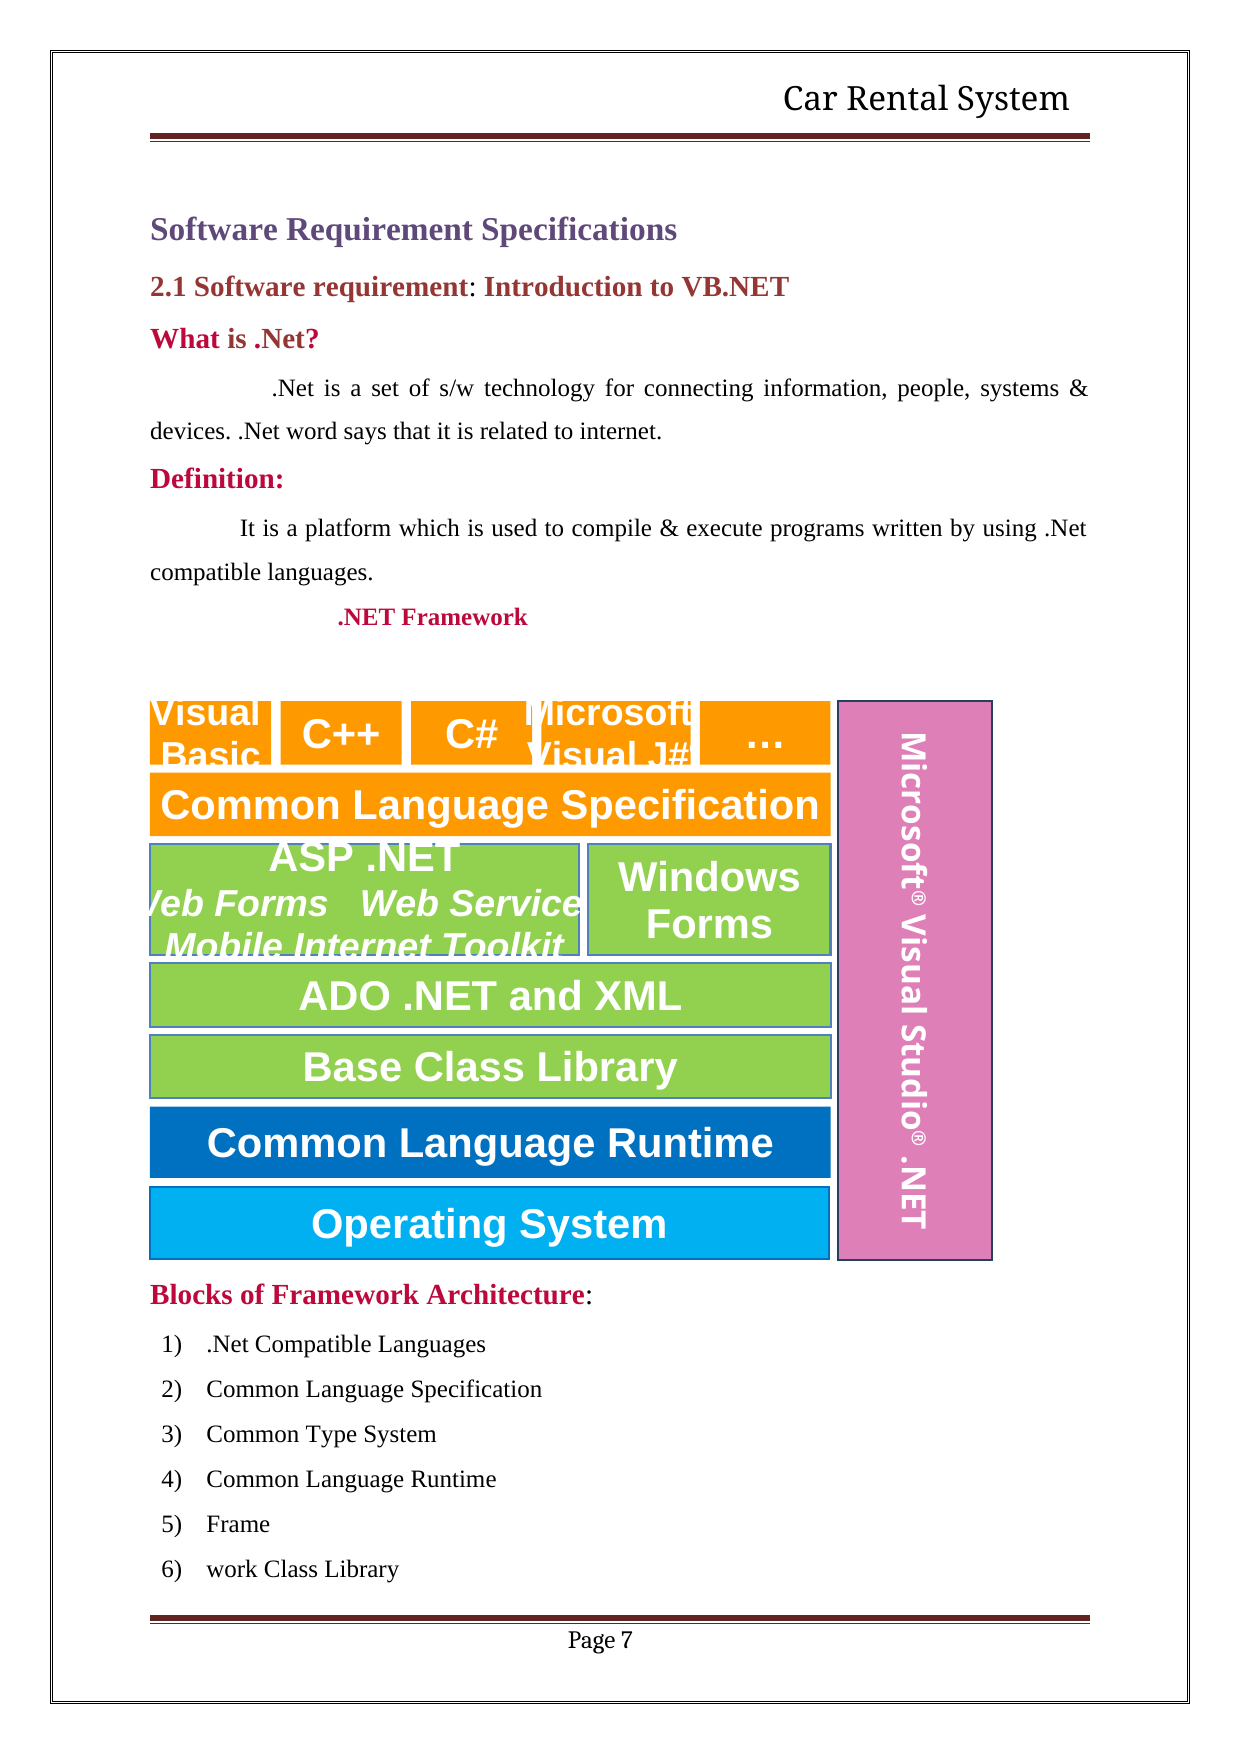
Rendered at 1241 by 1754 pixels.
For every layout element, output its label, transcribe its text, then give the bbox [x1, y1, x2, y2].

text Blocks of Framework Architecture: [150, 1277, 1090, 1310]
list Common Type System [161, 1419, 1090, 1448]
list work Class Library [161, 1554, 1090, 1583]
text 2.1 Software requirement: Introduction to VB.NET [150, 269, 1090, 302]
list Frame [161, 1509, 1090, 1538]
list Common Language Runtime [161, 1464, 1090, 1493]
text What is .Net? [150, 321, 1090, 354]
text .Net is a set of s/w technology for connecting information, people, systems & devices. .Net word says that it is related to internet. [150, 373, 1090, 445]
list .Net Compatible Languages [161, 1329, 1090, 1358]
text Software Requirement Specifications [150, 209, 1090, 248]
text Definition: [150, 461, 1090, 495]
list Common Language Specification [161, 1374, 1090, 1403]
text It is a platform which is used to compile & execute programs written by using .Net compatible languages. [150, 513, 1090, 585]
text .NET Framework [187, 602, 1090, 630]
